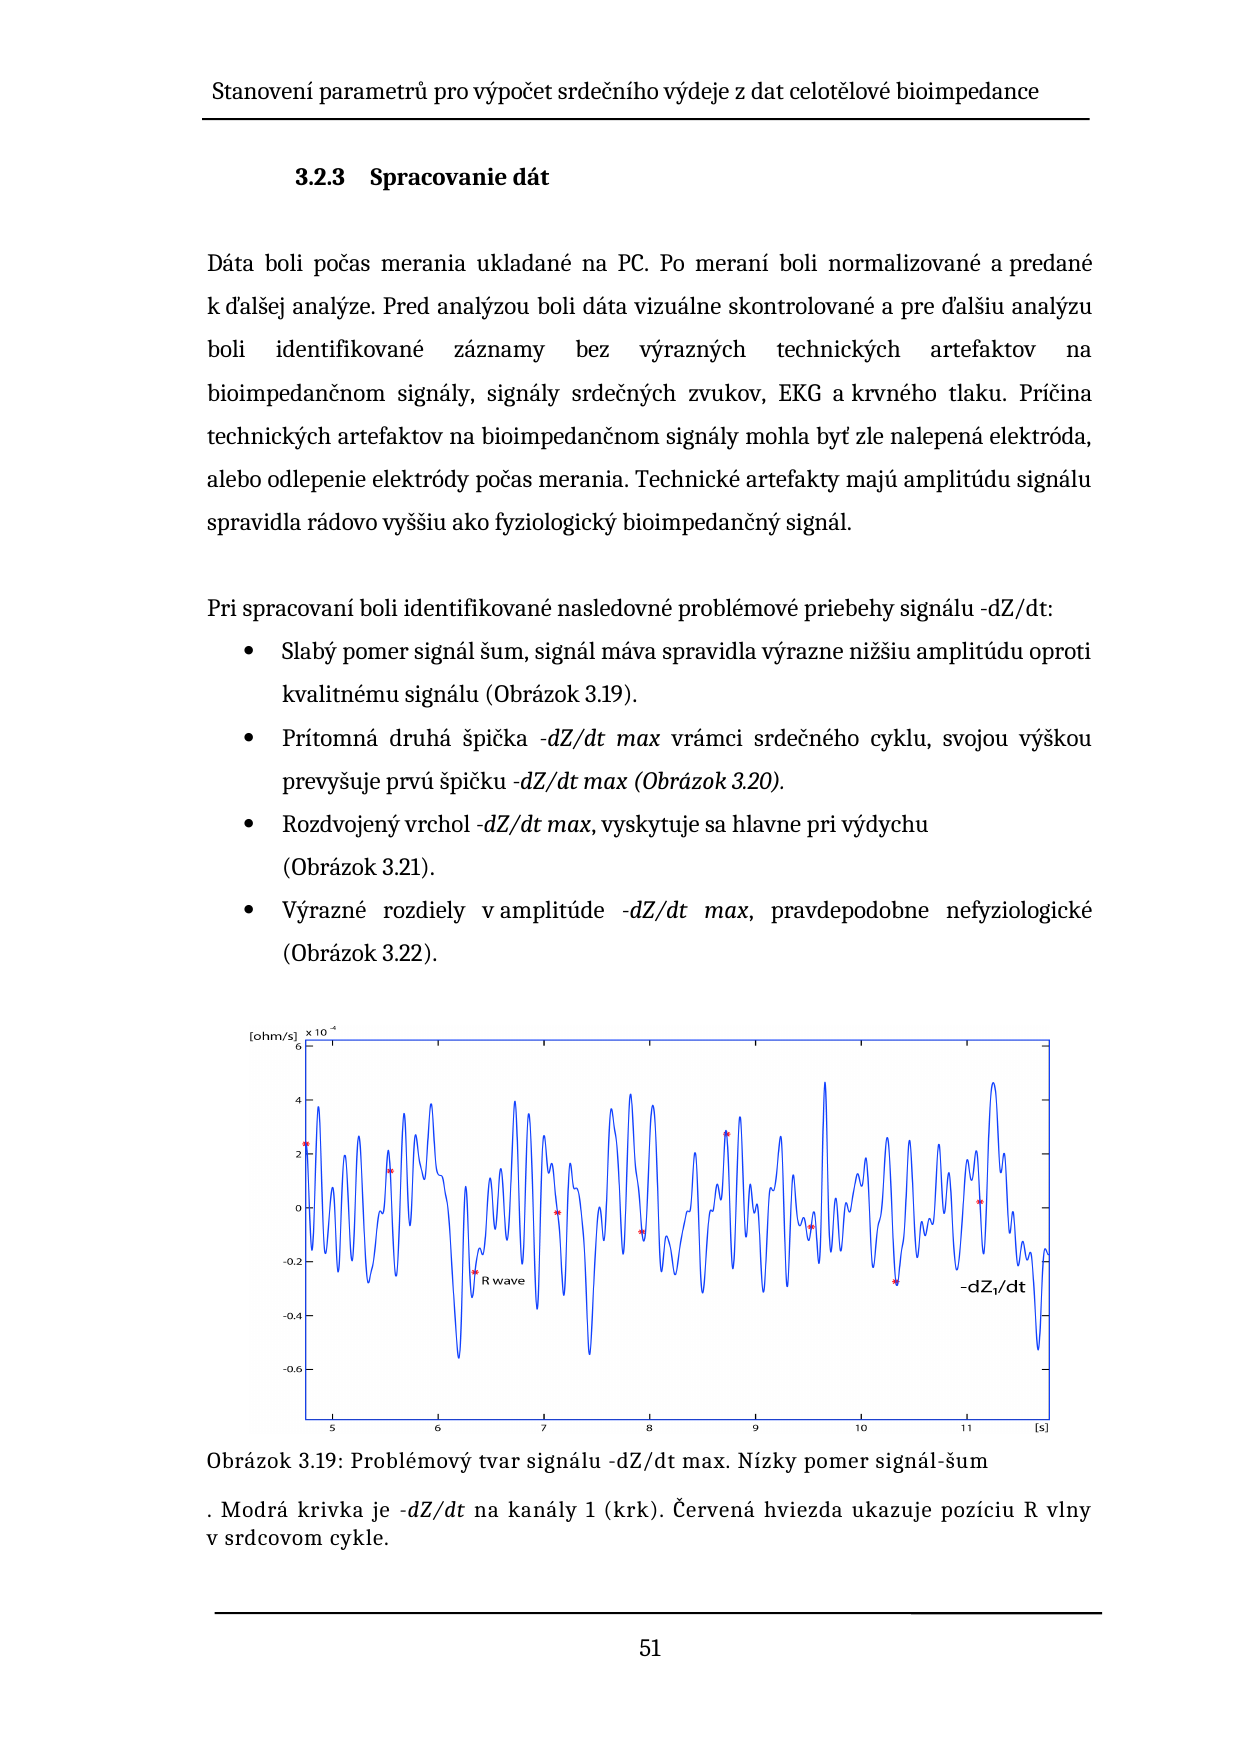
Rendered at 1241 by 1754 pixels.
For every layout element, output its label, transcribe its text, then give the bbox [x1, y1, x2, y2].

text Dáta boli počas merania ukladané na PC. Po meraní boli normalizované a predané k ďalšej analýze. Pred analýzou boli dáta vizuálne skontrolované a pre ďalšiu analýzu boli identifikované záznamy bez výrazných technických artefaktov na bioimpedančnom signály, signály srdečných zvukov, EKG a krvného tlaku. Príčina technických artefaktov na bioimpedančnom signály mohla byť zle nalepená elektróda, alebo odlepenie elektródy počas merania. Technické artefakty majú amplitúdu signálu spravidla rádovo vyššiu ako fyziologický bioimpedančný signál. [207, 249, 1092, 537]
list Rozdvojený vrchol -dZ/dt max, vyskytuje sa hlavne pri výdychu [244, 810, 1092, 838]
picture [249, 1025, 1050, 1434]
subtitle Spracovanie dát [295, 163, 1092, 192]
text Pri spracovaní boli identifikované nasledovné problémové priebehy signálu -dZ/dt: [207, 594, 1092, 623]
text . Modrá krivka je -dZ/dt na kanály 1 (krk). Červená hviezda ukazuje pozíciu R vlny v srdcovom cykle. [207, 1497, 1092, 1551]
